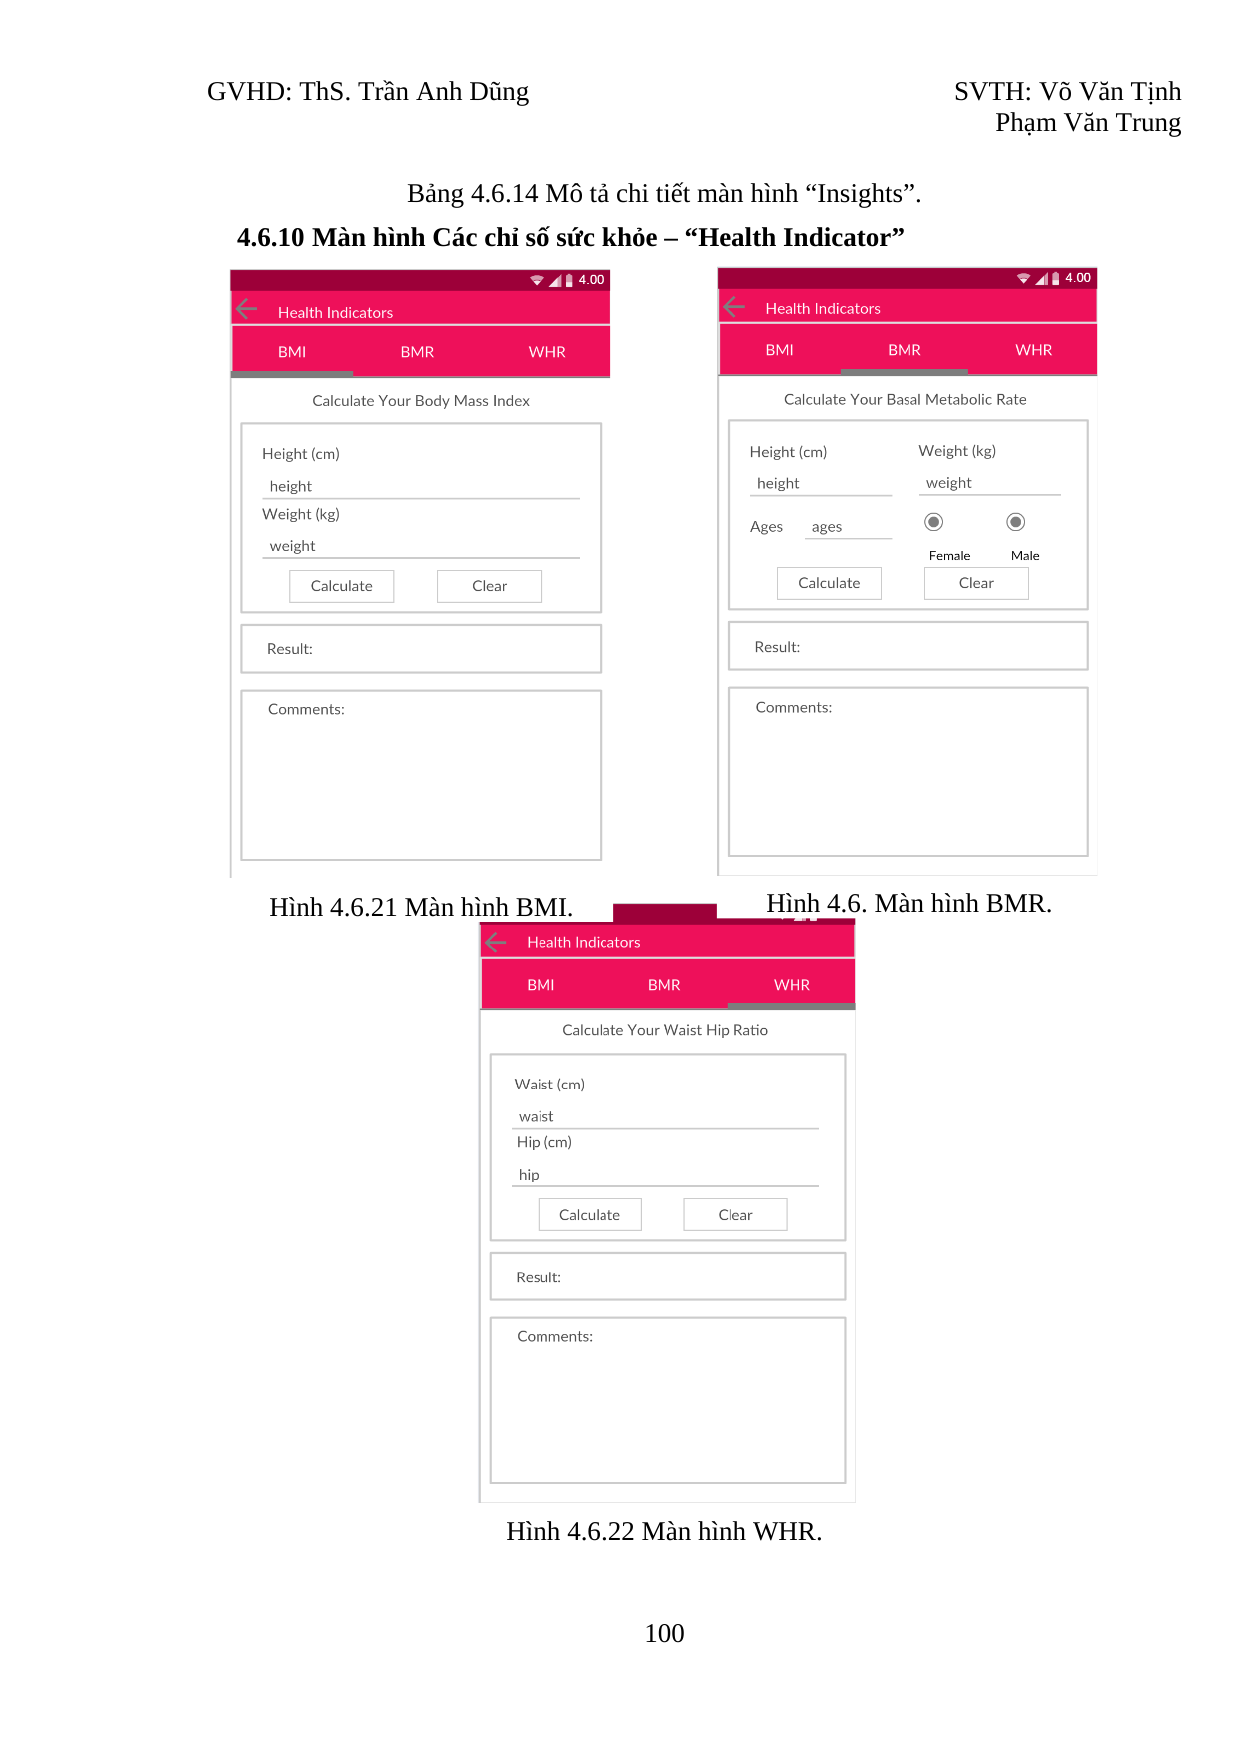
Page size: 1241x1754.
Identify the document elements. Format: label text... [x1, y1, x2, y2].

picture [477, 903, 856, 1503]
subtitle Màn hình Các chỉ số sức khỏe – “Health Indicator” [237, 221, 1122, 252]
picture [717, 266, 1098, 875]
picture [229, 269, 611, 879]
